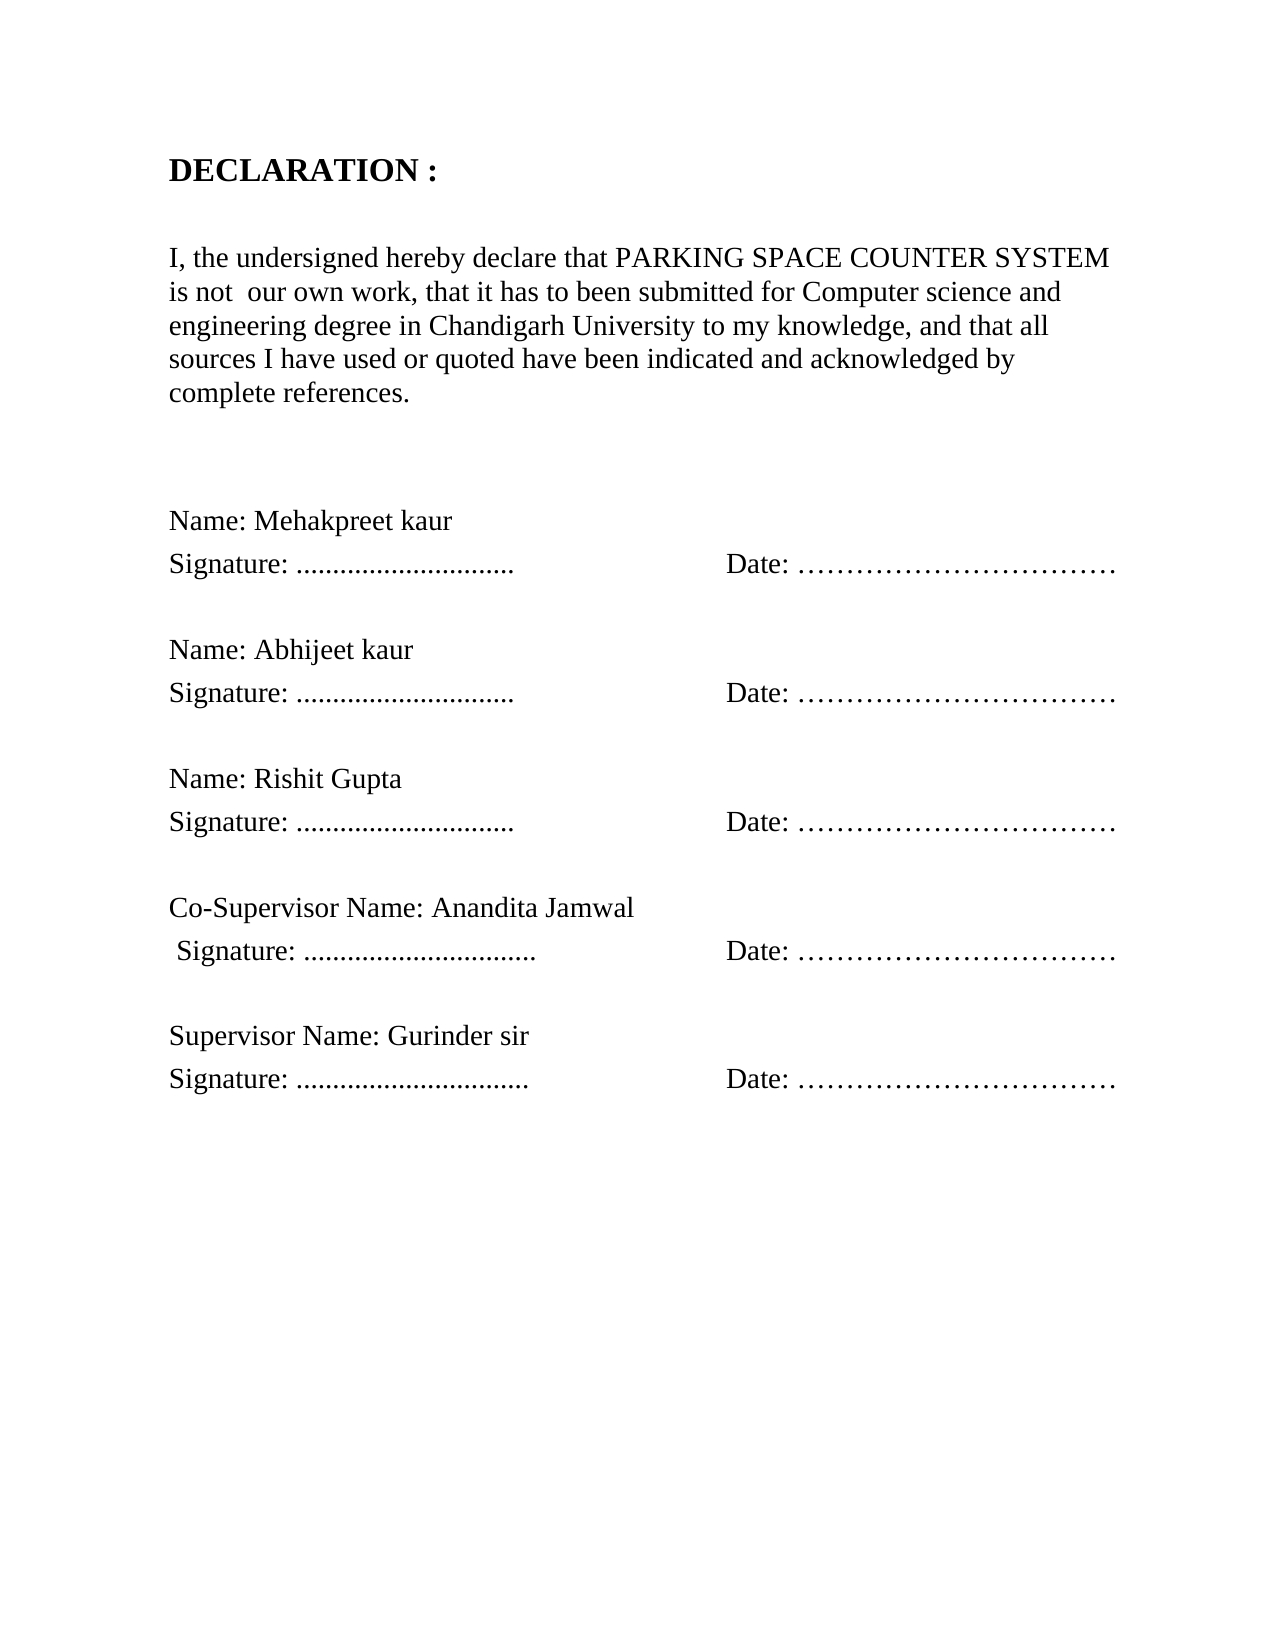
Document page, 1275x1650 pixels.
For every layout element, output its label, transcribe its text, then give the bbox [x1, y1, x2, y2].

subtitle Signature: .............................. Date: …………………………… [169, 675, 1125, 709]
subtitle Name: Mehakpreet kaur [169, 503, 1125, 537]
subtitle DECLARATION : [169, 150, 1125, 188]
subtitle I, the undersigned hereby declare that PARKING SPACE COUNTER SYSTEM is not our own work, that it has to been submitted for Computer science and engineering degree in Chandigarh University to my knowledge, and that all sources I have used or quoted have been indicated and acknowledged by complete references. [169, 241, 1125, 408]
subtitle Signature: ................................ Date: …………………………… [169, 933, 1125, 966]
subtitle Signature: .............................. Date: …………………………… [169, 804, 1125, 837]
subtitle Signature: .............................. Date: …………………………… [169, 546, 1125, 580]
subtitle Supervisor Name: Gurinder sir [169, 1018, 1125, 1052]
subtitle Co-Supervisor Name: Anandita Jamwal [169, 890, 1125, 923]
subtitle Signature: ................................ Date: …………………………… [169, 1061, 1125, 1095]
subtitle Name: Abhijeet kaur [169, 632, 1125, 666]
subtitle Name: Rishit Gupta [169, 761, 1125, 794]
